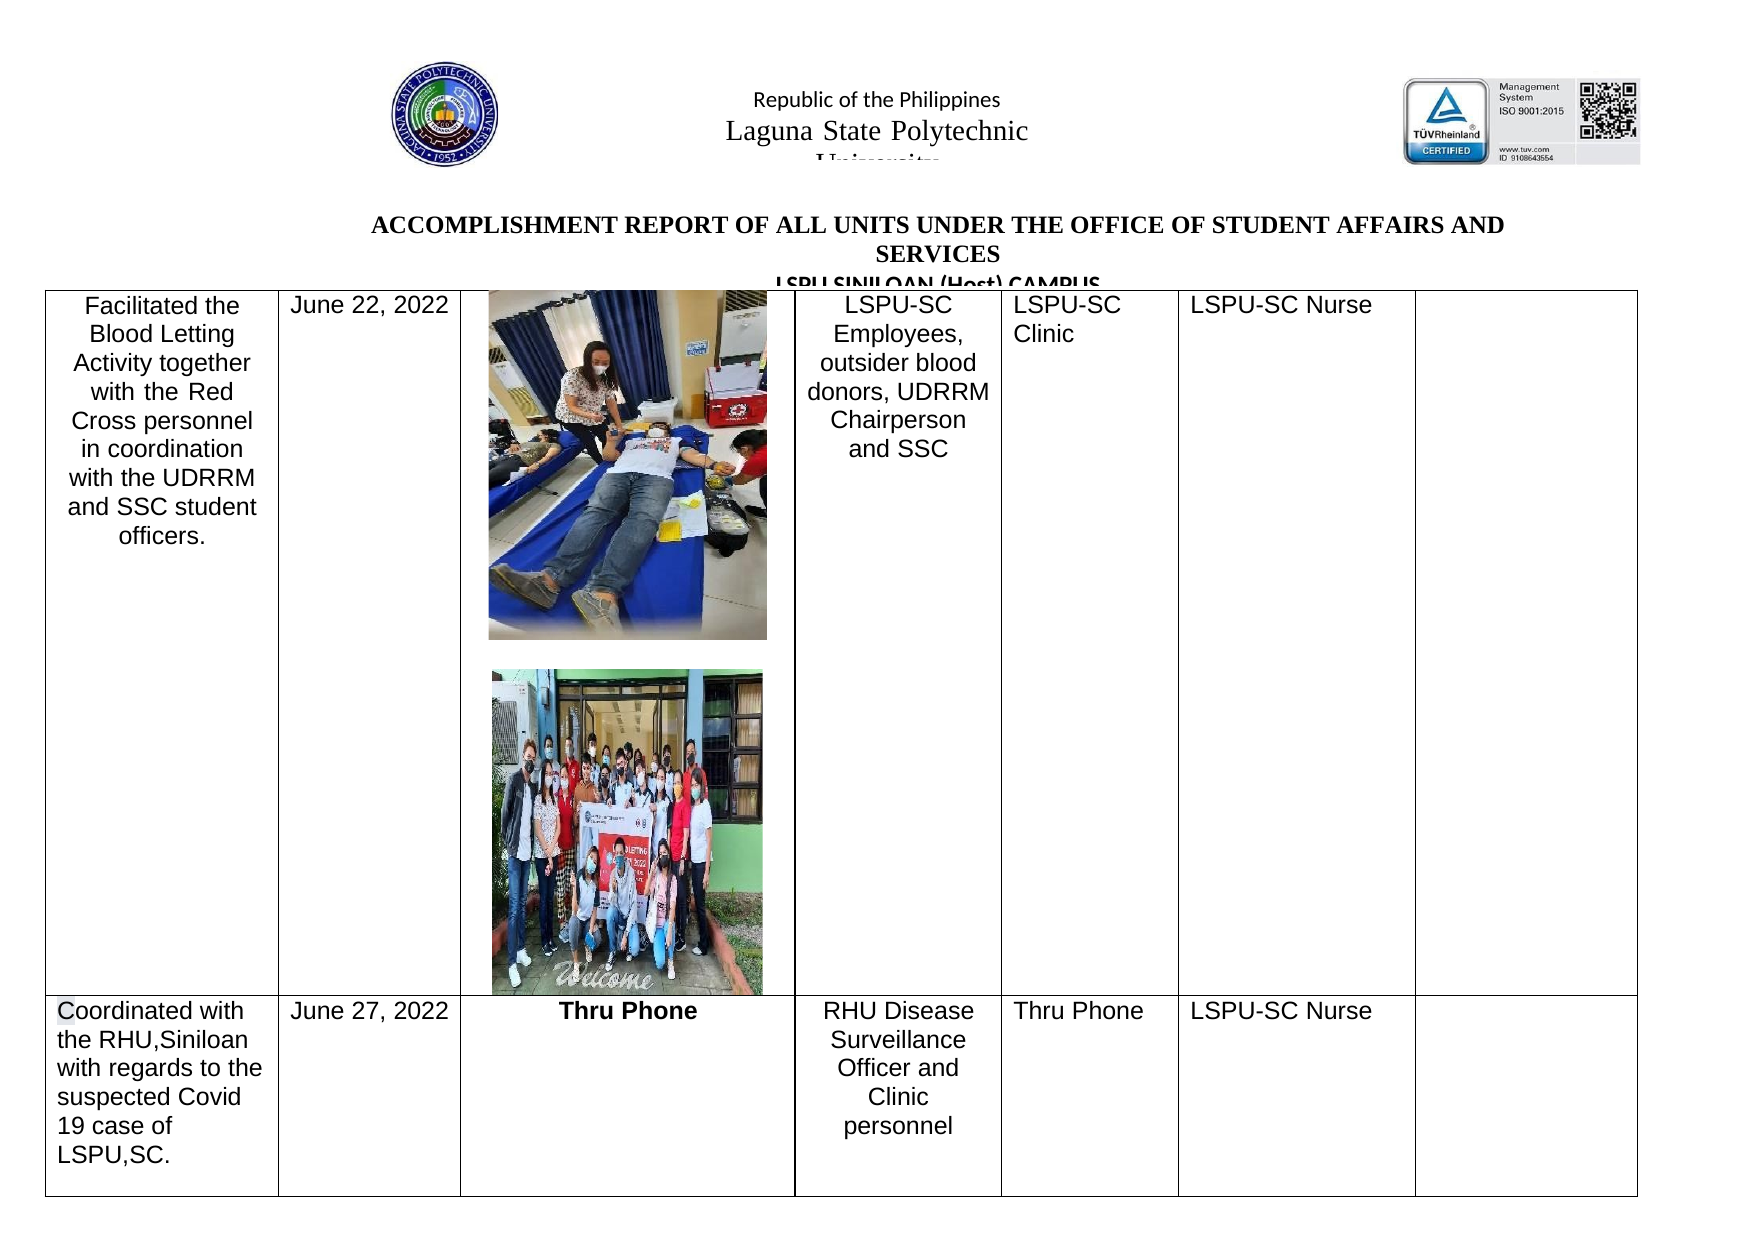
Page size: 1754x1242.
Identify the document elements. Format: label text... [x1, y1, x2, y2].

table_cell LSPU-SC Nurse [1179, 996, 1415, 1196]
table_header [1416, 291, 1637, 995]
table_header June 22, 2022 [279, 291, 460, 995]
table_cell [1416, 996, 1637, 1196]
table_cell Thru Phone [461, 996, 794, 1196]
table_header LSPU-SC Nurse [1179, 291, 1415, 995]
table_header LSPU-SC Employees, outsider blood donors, UDRRM Chairperson and SSC [796, 291, 1001, 995]
table_cell June 27, 2022 [279, 996, 460, 1196]
picture [1396, 70, 1642, 167]
picture [488, 290, 767, 640]
table_cell Thru Phone [1002, 996, 1178, 1196]
table_header LSPU-SC Clinic [1002, 291, 1178, 995]
picture [389, 61, 499, 168]
table_header Facilitated the Blood Letting Activity together with the Red Cross personnel in coordination with the UDRRM and SSC student officers. [46, 291, 278, 995]
table_cell RHU Disease Surveillance Officer and Clinic personnel [796, 996, 1001, 1196]
table_cell Coordinated with the RHU,Siniloan with regards to the suspected Covid 19 case of LSPU,SC. [46, 996, 278, 1196]
picture [492, 669, 763, 995]
table_header [461, 291, 794, 995]
